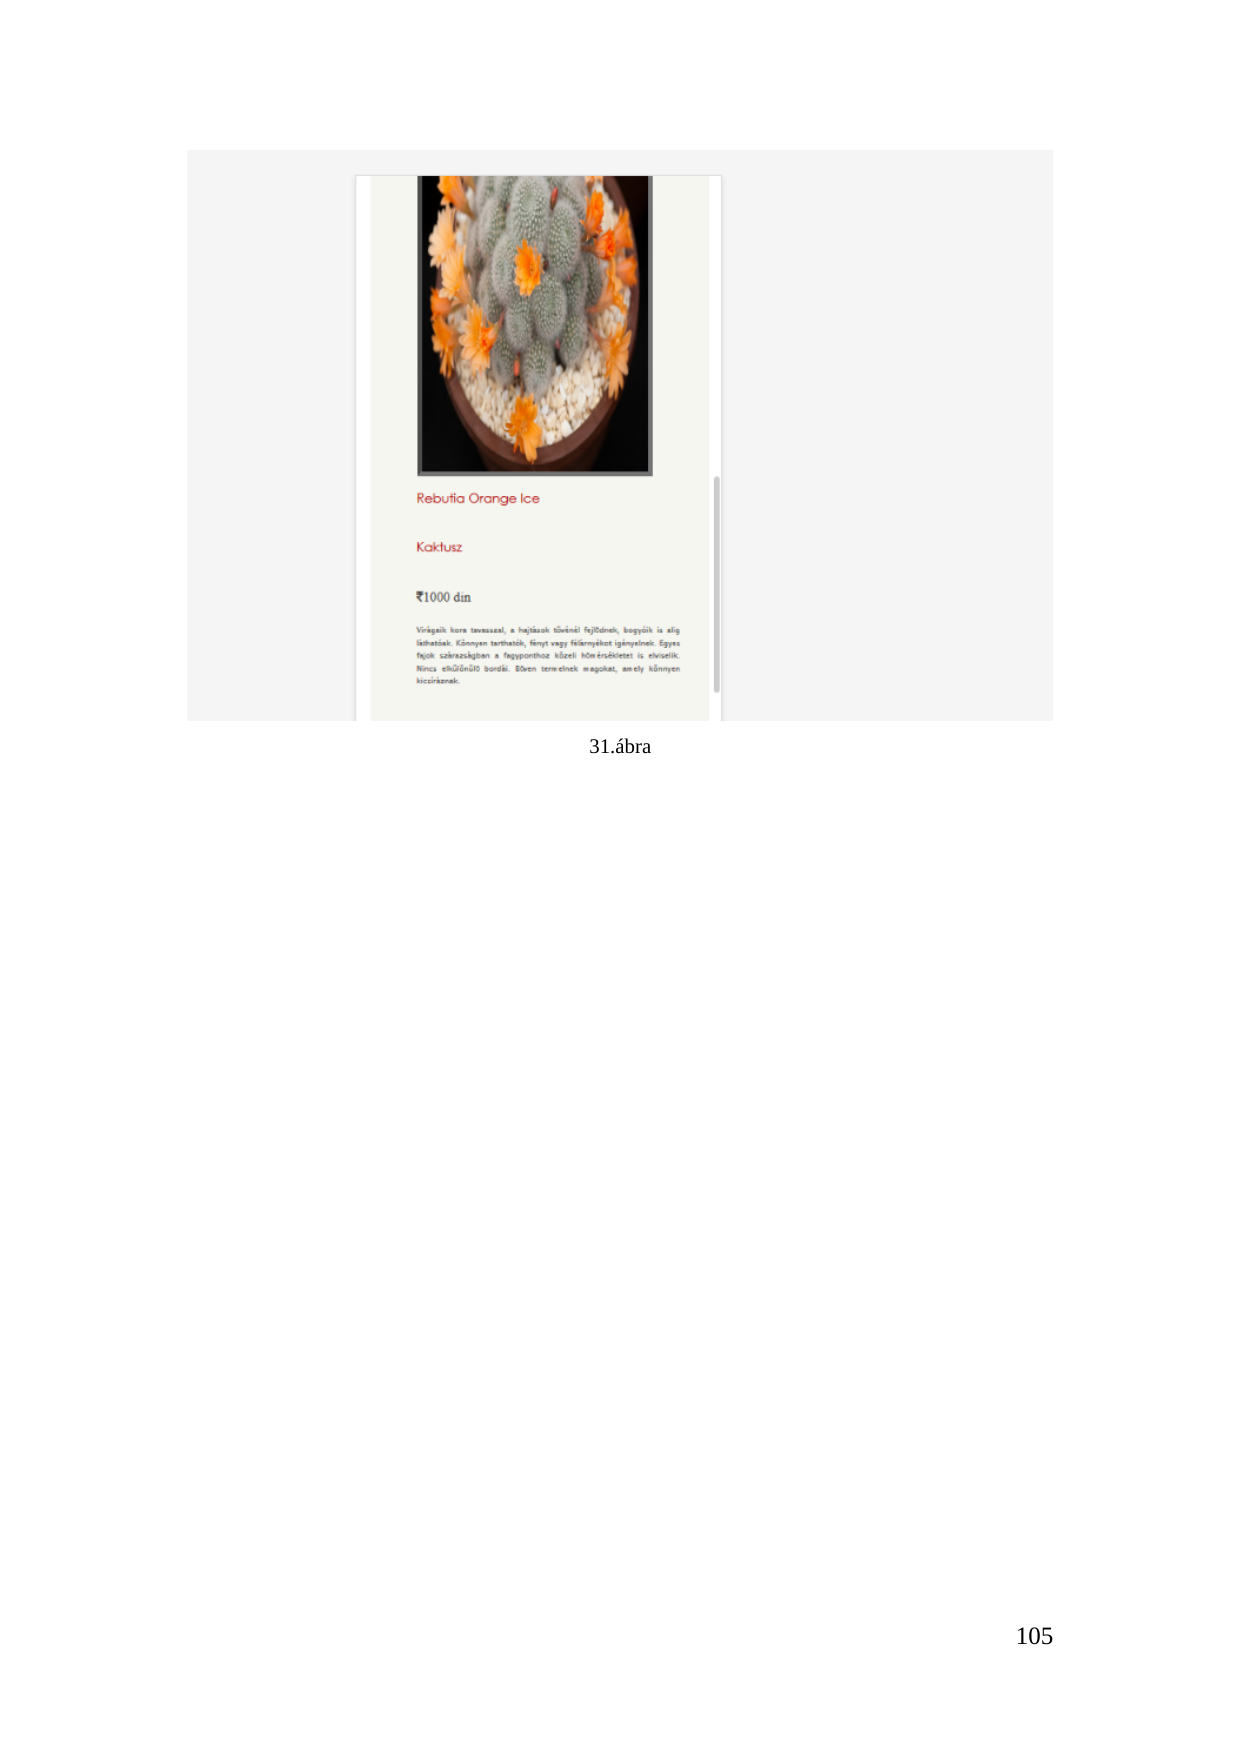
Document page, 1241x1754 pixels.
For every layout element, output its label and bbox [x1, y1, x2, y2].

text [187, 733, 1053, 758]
picture [187, 150, 1054, 721]
